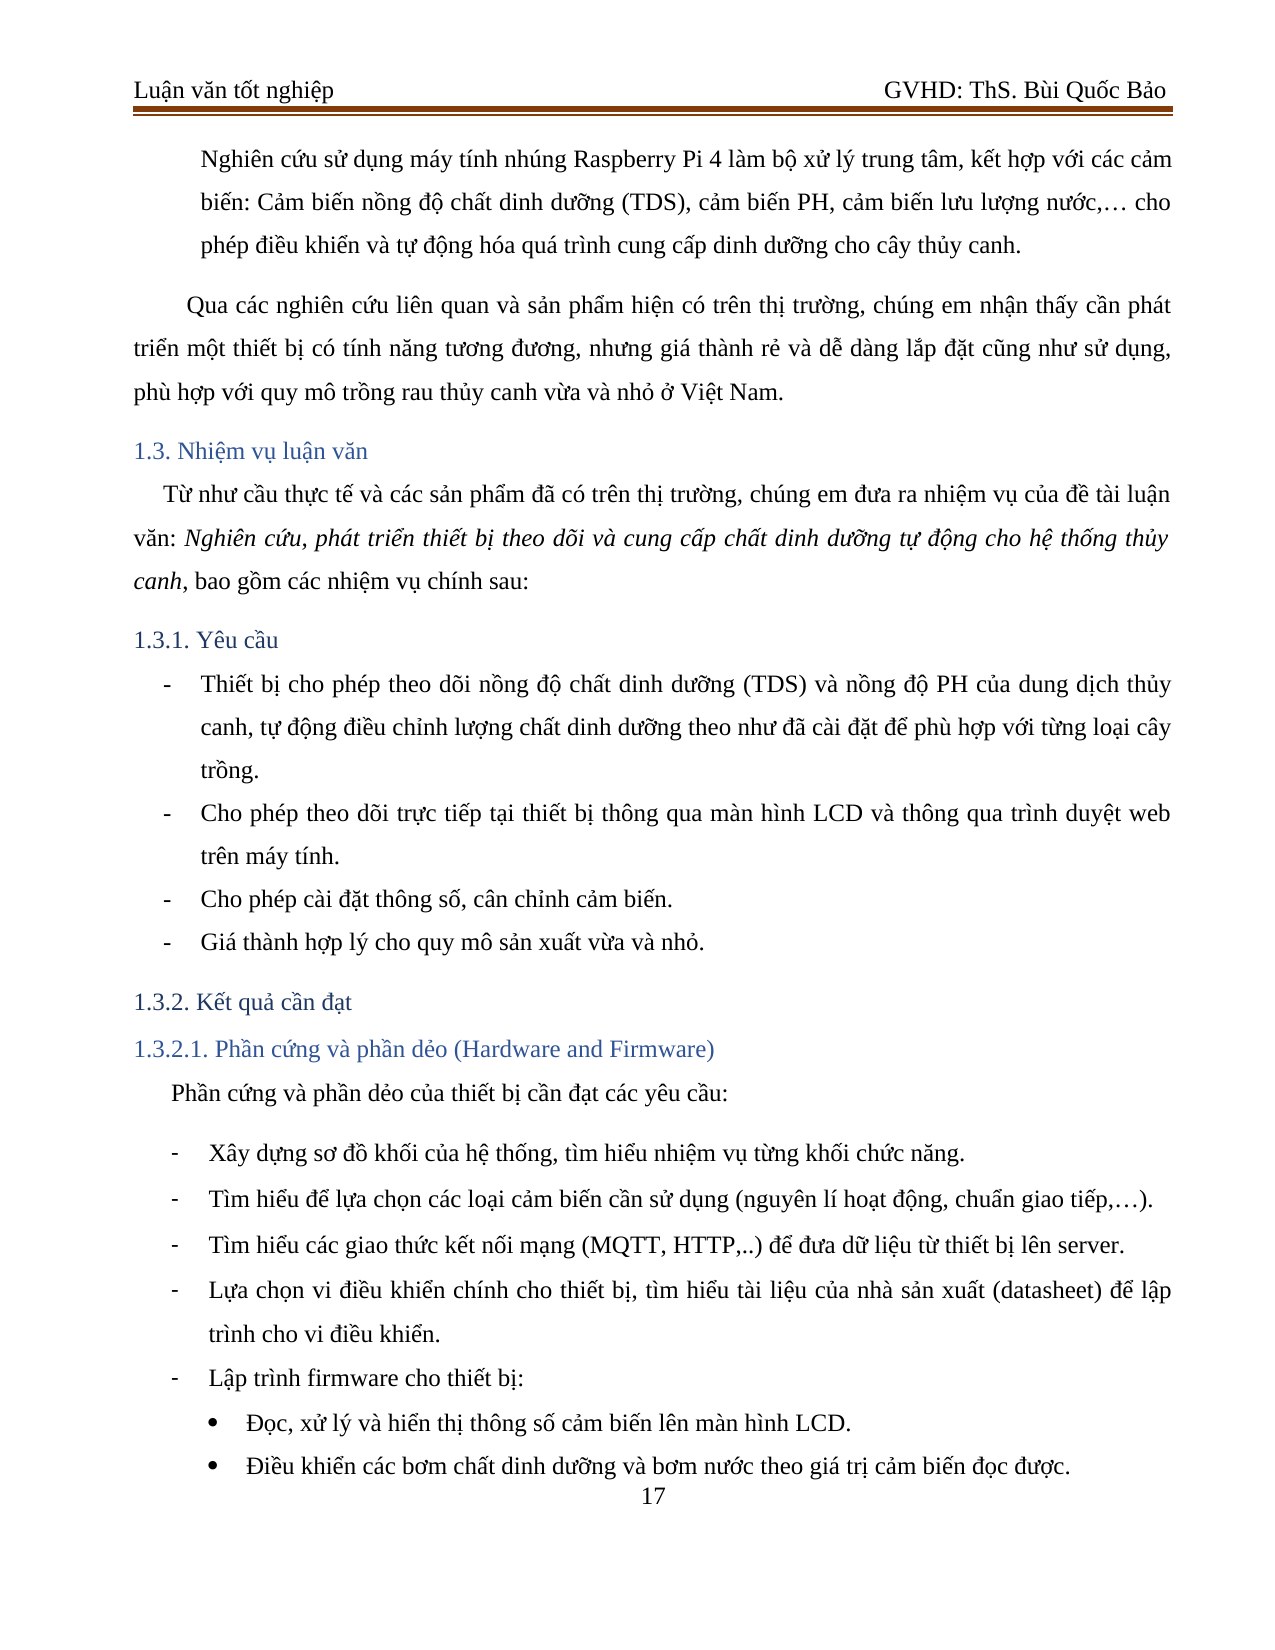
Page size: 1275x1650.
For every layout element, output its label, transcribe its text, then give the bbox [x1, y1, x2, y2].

list Nghiên cứu sử dụng máy tính nhúng Raspberry Pi 4 làm bộ xử lý trung tâm, kết hợp với các cảm biến: Cảm biến nồng độ chất dinh dưỡng (TDS), cảm biến PH, cảm biến lưu lượng nước,… cho phép điều khiển và tự động hóa quá trình cung cấp dinh dưỡng cho cây thủy canh. [200, 144, 1173, 259]
list Thiết bị cho phép theo dõi nồng độ chất dinh dưỡng (TDS) và nồng độ PH của dung dịch thủy canh, tự động điều chỉnh lượng chất dinh dưỡng theo như đã cài đặt để phù hợp với từng loại cây trồng. [163, 669, 1173, 784]
list Lựa chọn vi điều khiển chính cho thiết bị, tìm hiểu tài liệu của nhà sản xuất (datasheet) để lập trình cho vi điều khiển. [171, 1274, 1173, 1348]
text Từ như cầu thực tế và các sản phẩm đã có trên thị trường, chúng em đưa ra nhiệm vụ của đề tài luận văn: Nghiên cứu, phát triển thiết bị theo dõi và cung cấp chất dinh dưỡng tự động cho hệ thống thủy canh, bao gồm các nhiệm vụ chính sau: [133, 479, 1173, 594]
list Xây dựng sơ đồ khối của hệ thống, tìm hiểu nhiệm vụ từng khối chức năng. [171, 1137, 1173, 1168]
list Đọc, xử lý và hiển thị thông số cảm biến lên màn hình LCD. [208, 1408, 1173, 1437]
list Lập trình firmware cho thiết bị: [171, 1363, 1173, 1393]
list Cho phép theo dõi trực tiếp tại thiết bị thông qua màn hình LCD và thông qua trình duyệt web trên máy tính. [163, 798, 1173, 870]
subtitle 1.3. Nhiệm vụ luận văn [133, 436, 1173, 465]
list Giá thành hợp lý cho quy mô sản xuất vừa và nhỏ. [163, 927, 1173, 956]
list Cho phép cài đặt thông số, cân chỉnh cảm biến. [163, 884, 1173, 913]
subtitle 1.3.2.1. Phần cứng và phần dẻo (Hardware and Firmware) [133, 1034, 1173, 1063]
list Điều khiển các bơm chất dinh dưỡng và bơm nước theo giá trị cảm biến đọc được. [208, 1451, 1173, 1480]
list Tìm hiểu để lựa chọn các loại cảm biến cần sử dụng (nguyên lí hoạt động, chuẩn giao tiếp,…). [171, 1183, 1173, 1214]
list Tìm hiểu các giao thức kết nối mạng (MQTT, HTTP,..) để đưa dữ liệu từ thiết bị lên server. [171, 1229, 1173, 1259]
text Phần cứng và phần dẻo của thiết bị cần đạt các yêu cầu: [133, 1078, 1173, 1106]
text Qua các nghiên cứu liên quan và sản phẩm hiện có trên thị trường, chúng em nhận thấy cần phát triển một thiết bị có tính năng tương đương, nhưng giá thành rẻ và dễ dàng lắp đặt cũng như sử dụng, phù hợp với quy mô trồng rau thủy canh vừa và nhỏ ở Việt Nam. [133, 290, 1173, 405]
subtitle 1.3.2. Kết quả cần đạt [133, 987, 1173, 1016]
subtitle 1.3.1. Yêu cầu [133, 626, 1173, 654]
